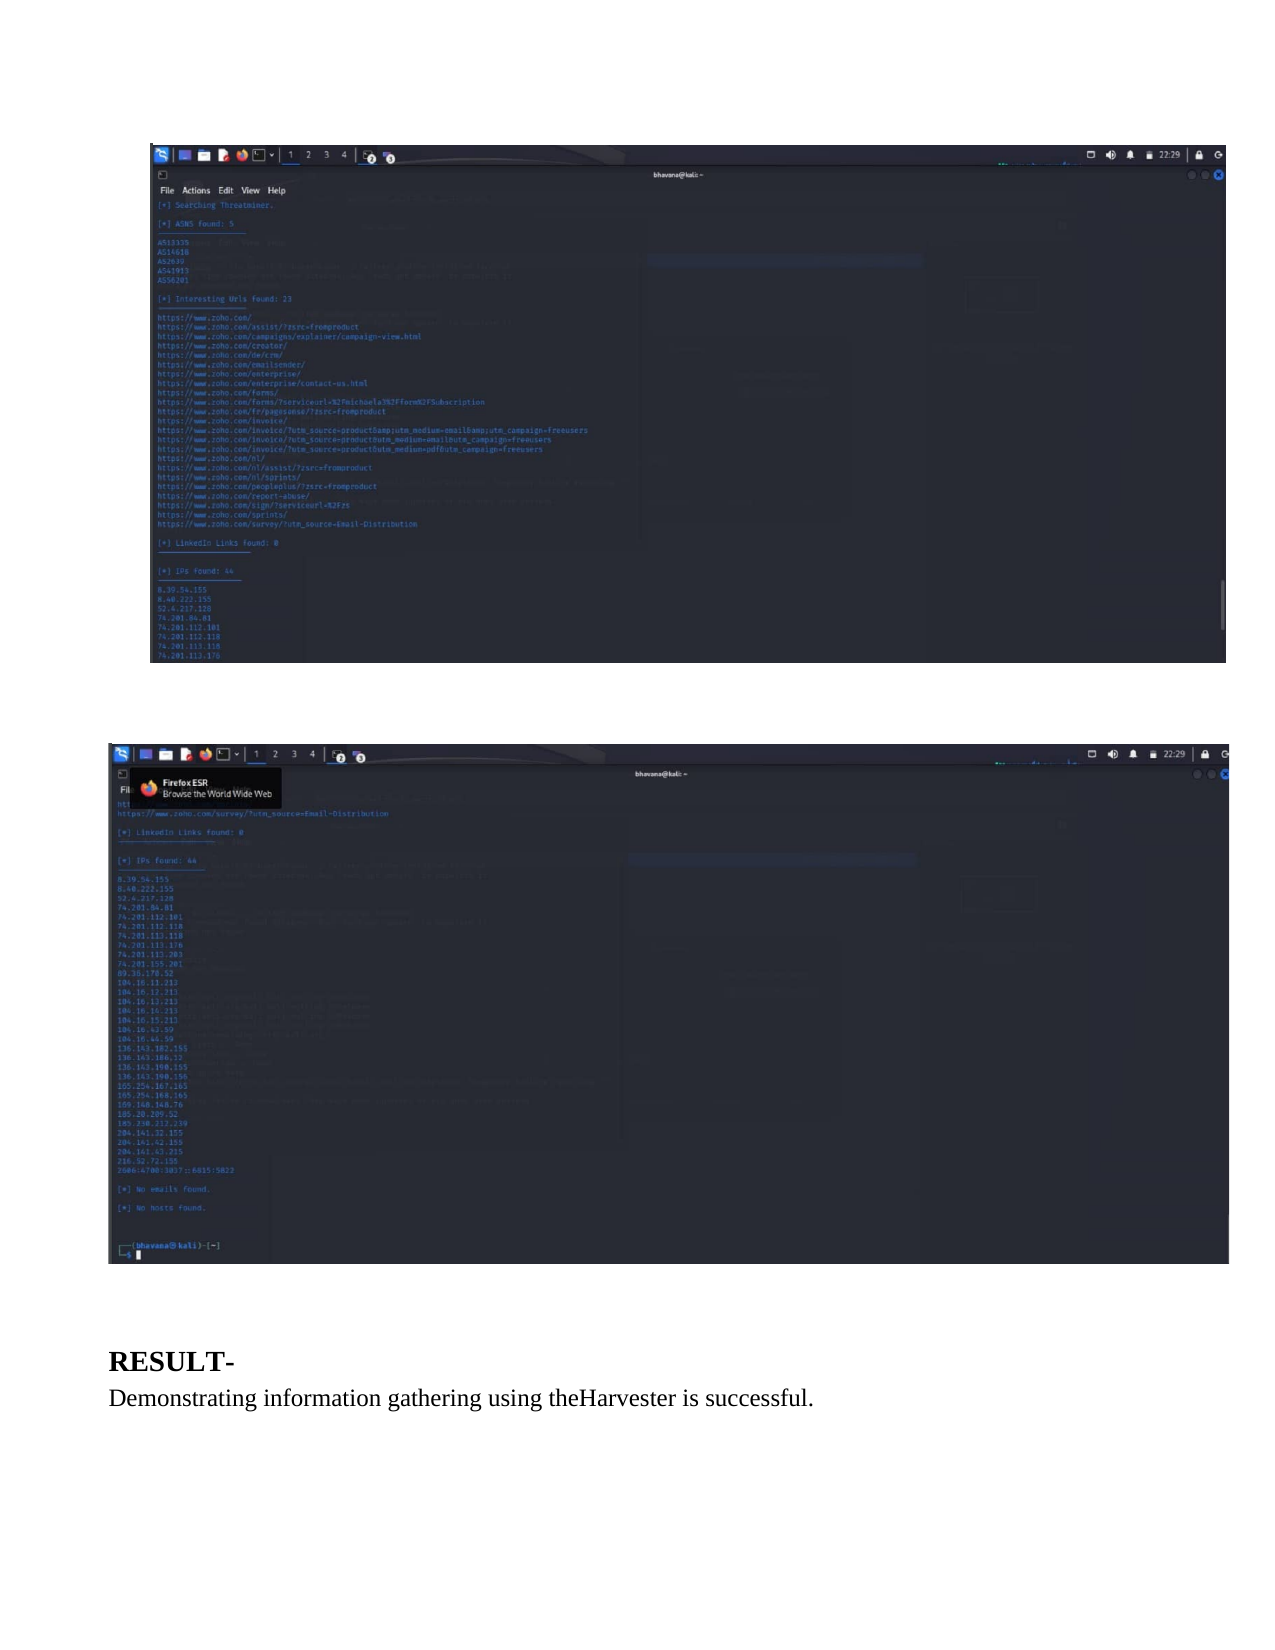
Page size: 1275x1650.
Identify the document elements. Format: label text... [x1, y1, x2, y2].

picture [150, 143, 1226, 663]
text Demonstrating information gathering using theHarvester is successful. [108, 1383, 1229, 1412]
text RESULT- [108, 1344, 1229, 1378]
picture [108, 743, 1230, 1264]
